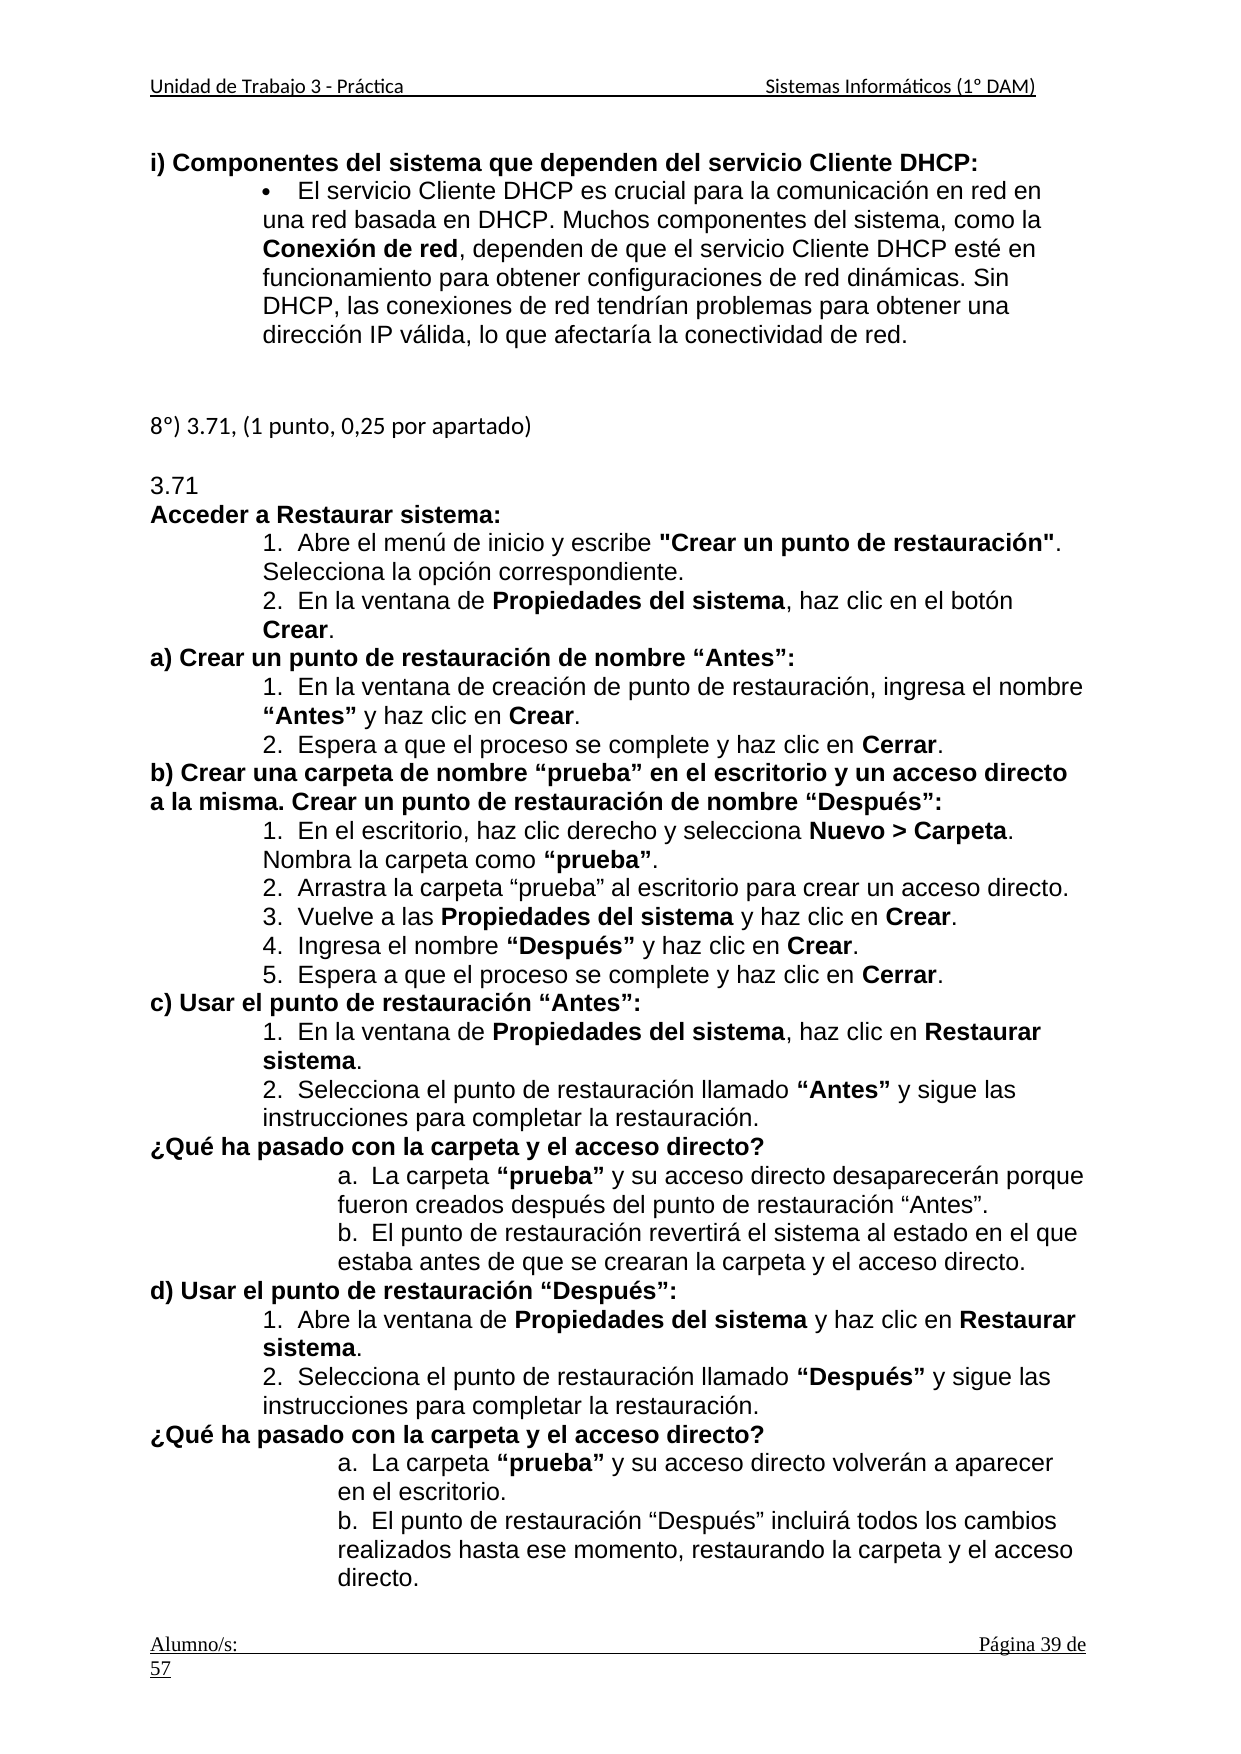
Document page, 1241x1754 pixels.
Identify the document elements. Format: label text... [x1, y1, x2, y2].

list Arrastra la carpeta “prueba” al escritorio para crear un acceso directo. [262, 873, 1087, 902]
text d) Usar el punto de restauración “Después”: [150, 1276, 1087, 1305]
list El punto de restauración “Después” incluirá todos los cambios realizados hasta ese momento, restaurando la carpeta y el acceso directo. [337, 1506, 1087, 1592]
list La carpeta “prueba” y su acceso directo volverán a aparecer en el escritorio. [337, 1448, 1087, 1506]
text Acceder a Restaurar sistema: [150, 500, 1087, 528]
list En el escritorio, haz clic derecho y selecciona Nuevo > Carpeta. Nombra la carpeta como “prueba”. [262, 816, 1087, 873]
text ¿Qué ha pasado con la carpeta y el acceso directo? [150, 1420, 1087, 1448]
list Vuelve a las Propiedades del sistema y haz clic en Crear. [262, 902, 1087, 931]
list Ingresa el nombre “Después” y haz clic en Crear. [262, 931, 1087, 960]
text 3.71 [150, 471, 1087, 500]
text 8º) 3.71, (1 punto, 0,25 por apartado) [150, 410, 1087, 440]
text ¿Qué ha pasado con la carpeta y el acceso directo? [150, 1132, 1087, 1161]
text i) Componentes del sistema que dependen del servicio Cliente DHCP: [150, 148, 1087, 176]
list La carpeta “prueba” y su acceso directo desaparecerán porque fueron creados después del punto de restauración “Antes”. [337, 1161, 1087, 1218]
list Abre la ventana de Propiedades del sistema y haz clic en Restaurar sistema. [262, 1305, 1087, 1362]
list El servicio Cliente DHCP es crucial para la comunicación en red en una red basada en DHCP. Muchos componentes del sistema, como la Conexión de red, dependen de que el servicio Cliente DHCP esté en funcionamiento para obtener configuraciones de red dinámicas. Sin DHCP, las conexiones de red tendrían problemas para obtener una dirección IP válida, lo que afectaría la conectividad de red. [262, 176, 1087, 349]
list Selecciona el punto de restauración llamado “Después” y sigue las instrucciones para completar la restauración. [262, 1362, 1087, 1420]
list El punto de restauración revertirá el sistema al estado en el que estaba antes de que se crearan la carpeta y el acceso directo. [337, 1218, 1087, 1276]
list Espera a que el proceso se complete y haz clic en Cerrar. [262, 960, 1087, 988]
list En la ventana de creación de punto de restauración, ingresa el nombre “Antes” y haz clic en Crear. [262, 672, 1087, 730]
list En la ventana de Propiedades del sistema, haz clic en el botón Crear. [262, 586, 1087, 643]
text b) Crear una carpeta de nombre “prueba” en el escritorio y un acceso directo a la misma. Crear un punto de restauración de nombre “Después”: [150, 758, 1087, 816]
text c) Usar el punto de restauración “Antes”: [150, 988, 1087, 1017]
list Selecciona el punto de restauración llamado “Antes” y sigue las instrucciones para completar la restauración. [262, 1075, 1087, 1132]
list Espera a que el proceso se complete y haz clic en Cerrar. [262, 730, 1087, 758]
text a) Crear un punto de restauración de nombre “Antes”: [150, 643, 1087, 672]
list Abre el menú de inicio y escribe "Crear un punto de restauración". Selecciona la opción correspondiente. [262, 528, 1087, 586]
list En la ventana de Propiedades del sistema, haz clic en Restaurar sistema. [262, 1017, 1087, 1075]
